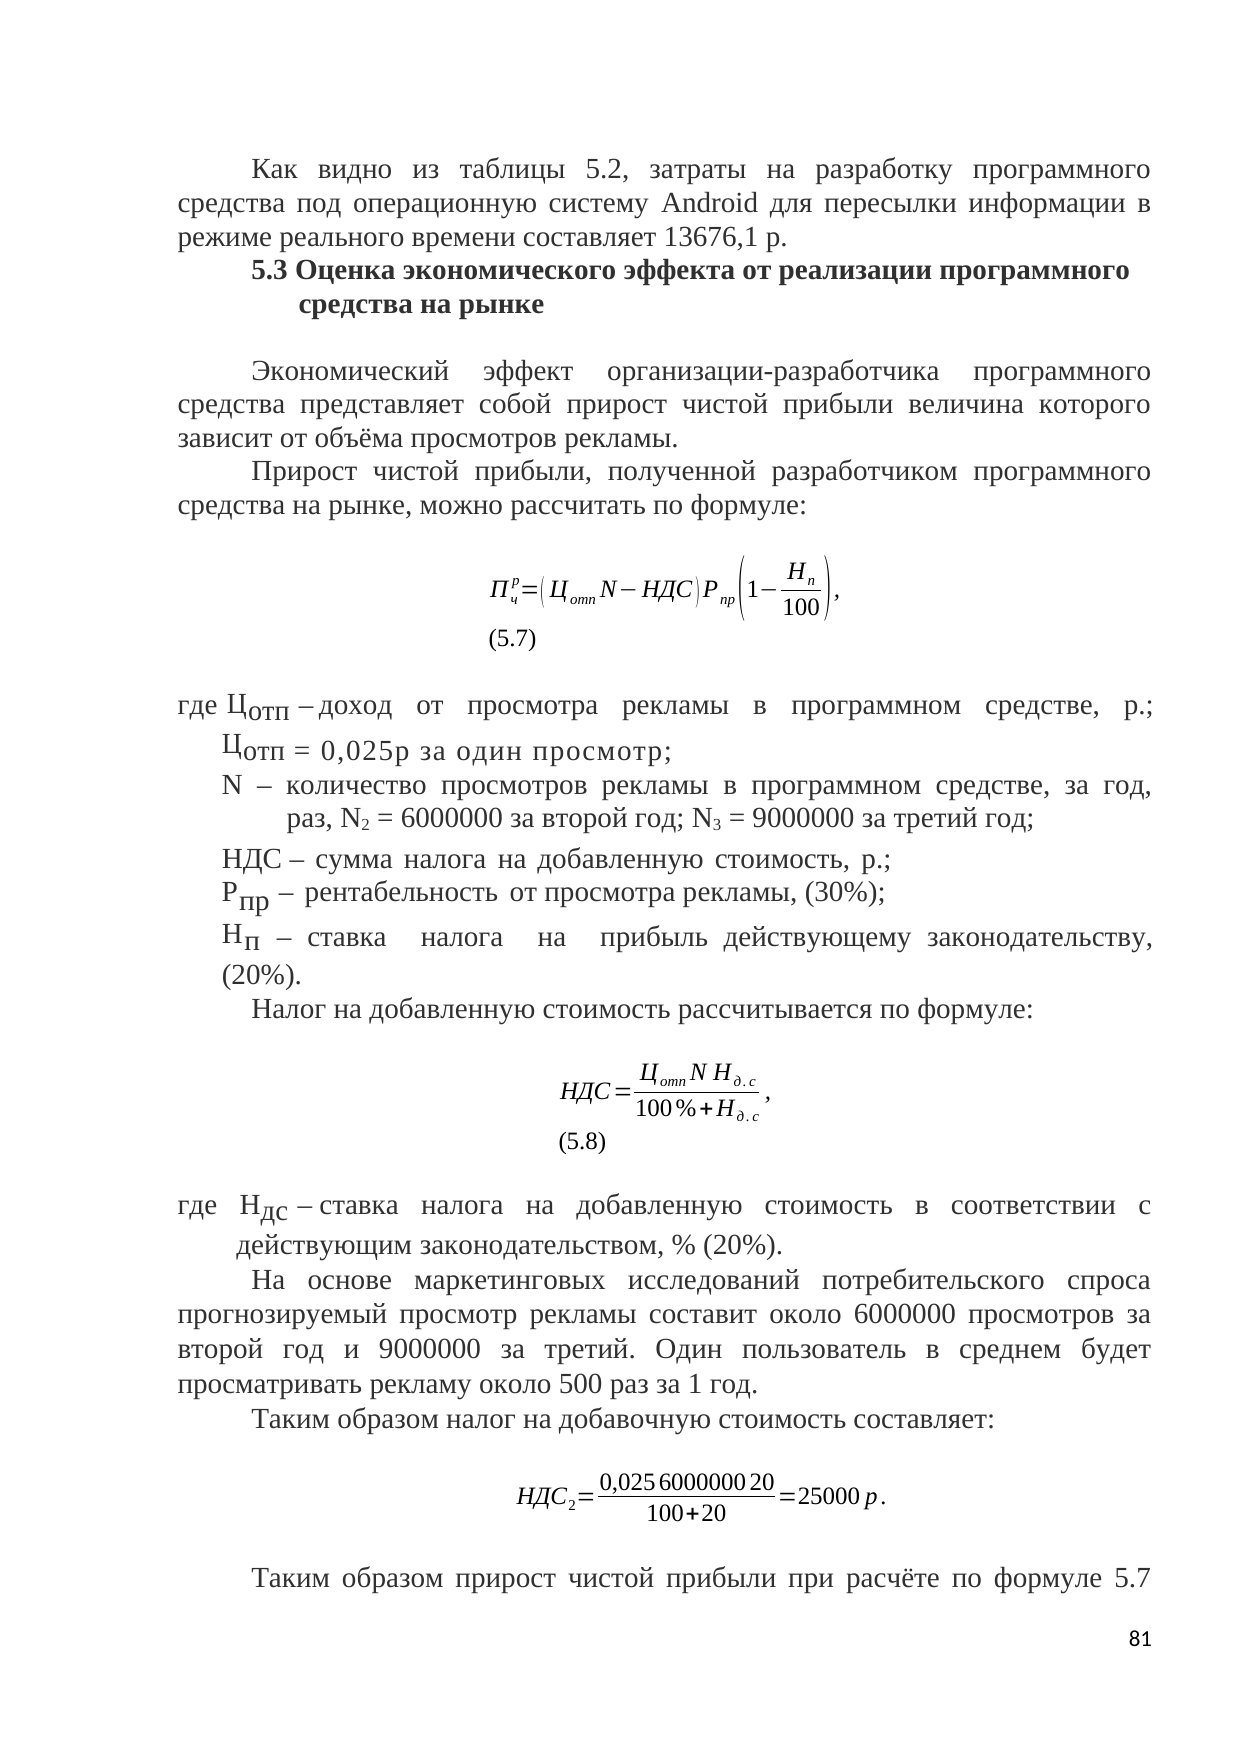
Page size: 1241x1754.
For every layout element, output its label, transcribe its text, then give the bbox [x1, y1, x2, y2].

text где Цотп – доход от просмотра рекламы в программном средстве, р.; Цотп = 0,025р за один просмотр; [177, 686, 1153, 767]
text Экономический эффект организации-разработчика программного средства представляет собой прирост чистой прибыли величина которого зависит от объёма просмотров рекламы. [177, 353, 1152, 453]
text Налог на добавленную стоимость рассчитывается по формуле: [177, 990, 1152, 1025]
text Как видно из таблицы 5.2, затраты на разработку программного средства под операционную систему Android для пересылки информации в режиме реального времени составляет 13676,1 р. [177, 152, 1152, 252]
text Рпр ‒ рентабельность от просмотра рекламы, (30%); [221, 874, 1152, 916]
text N ‒ количество просмотров рекламы в программном средстве, за год, раз, N2 = 6000000 за второй год; N3 = 9000000 за третий год; [221, 767, 1152, 841]
text Прирост чистой прибыли, полученной разработчиком программного средства на рынке, можно рассчитать по формуле: [177, 453, 1152, 521]
text 5.3 Оценка экономического эффекта от реализации программного средства на рынке [251, 252, 1152, 319]
text где Ндс – ставка налога на добавленную стоимость в соответствии с действующим законодательством, % (20%). [177, 1187, 1152, 1261]
text Нп ‒ ставка налога на прибыль действующему законодательству, (20%). [222, 916, 1153, 990]
text Таким образом налог на добавочную стоимость составляет: [177, 1400, 1152, 1434]
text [177, 1561, 1152, 1594]
text НДС ‒ сумма налога на добавленную стоимость, р.; [222, 841, 1153, 874]
text На основе маркетинговых исследований потребительского спроса прогнозируемый просмотр рекламы составит около 6000000 просмотров за второй год и 9000000 за третий. Один пользователь в среднем будет просматривать рекламу около 500 раз за 1 год. [177, 1261, 1152, 1400]
